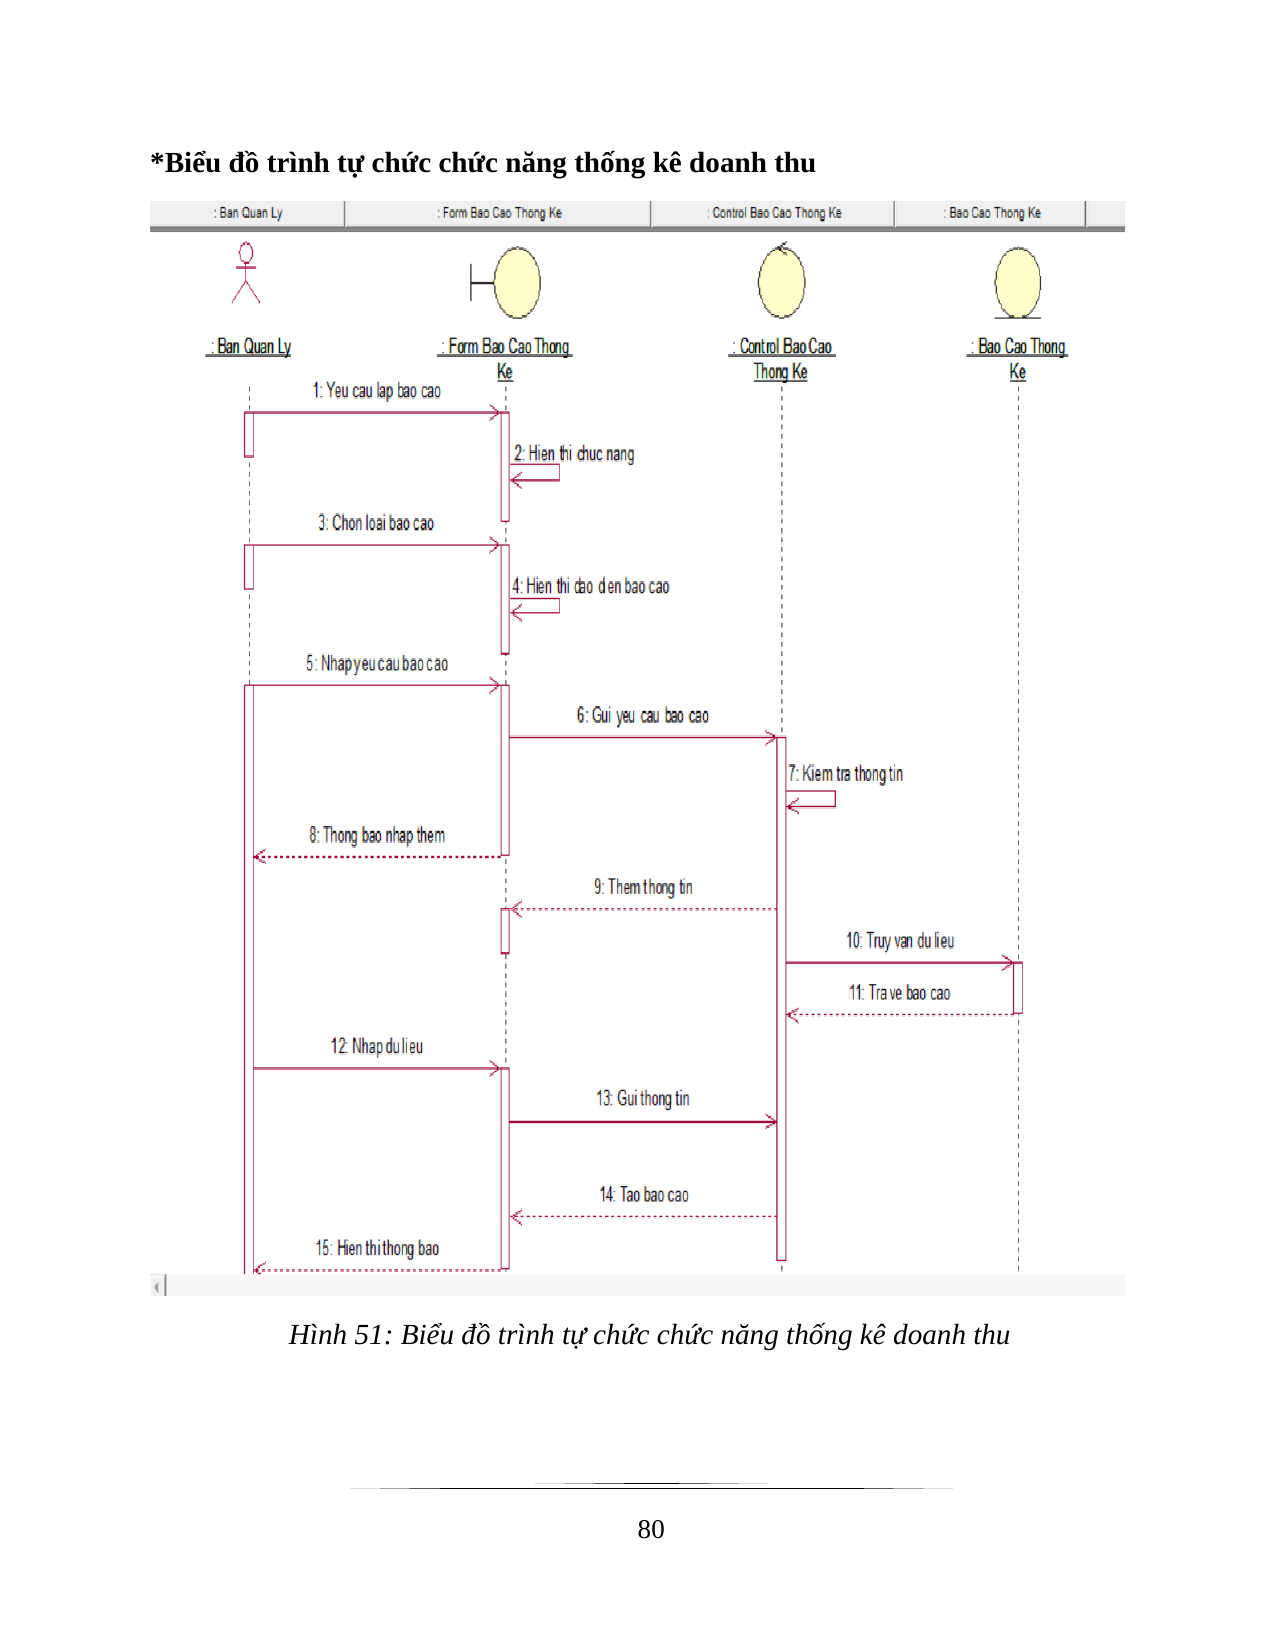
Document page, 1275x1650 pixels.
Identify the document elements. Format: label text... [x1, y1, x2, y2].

text Hình 51: Biểu đồ trình tự chức chức năng thống kê doanh thu [150, 1317, 1152, 1351]
picture [150, 201, 1125, 1296]
text *Biểu đồ trình tự chức chức năng thống kê doanh thu [150, 145, 1152, 179]
